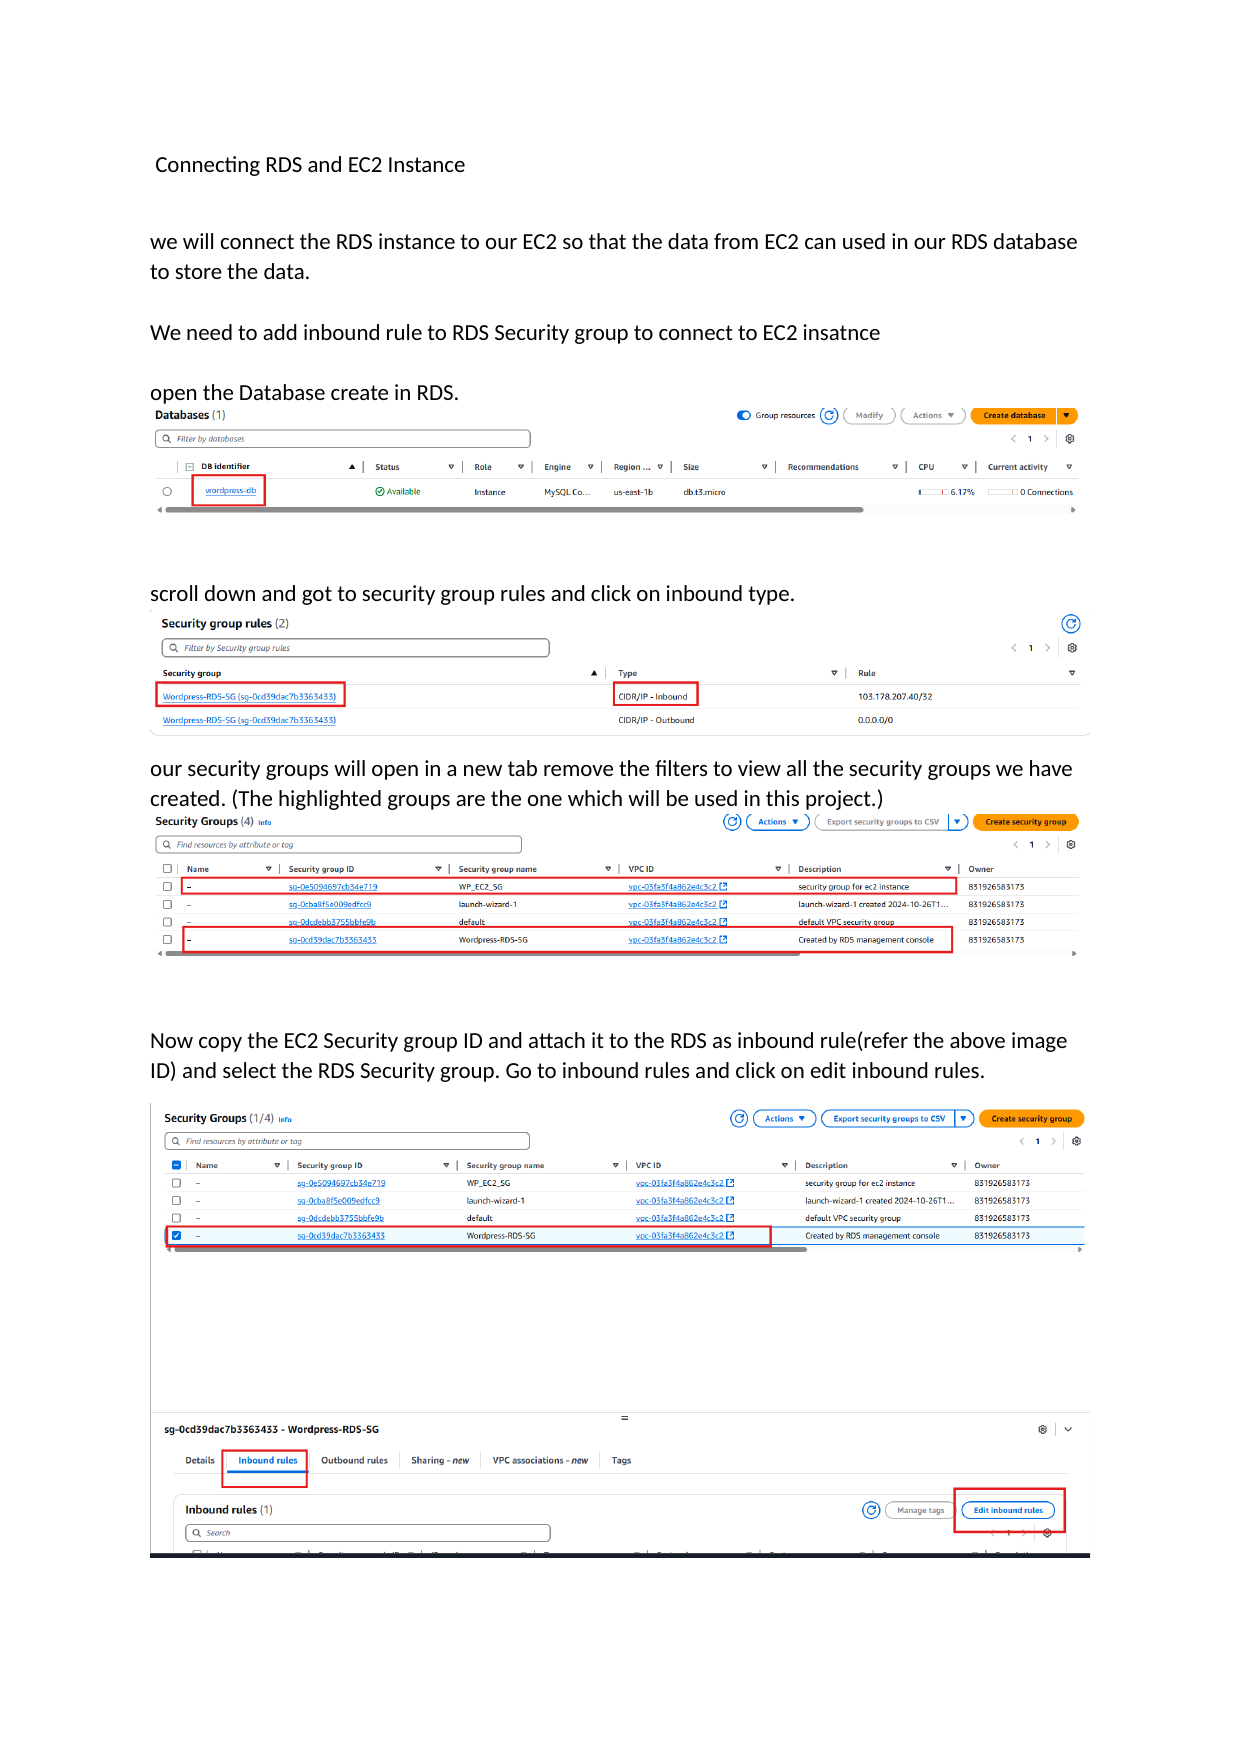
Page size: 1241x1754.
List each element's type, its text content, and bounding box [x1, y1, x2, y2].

text Connecting RDS and EC2 Instance [150, 150, 1090, 178]
text Now copy the EC2 Security group ID and attach it to the RDS as inbound rule(refer the above image ID) and select the RDS Security group. Go to inbound rules and click on edit inbound rules. [150, 1026, 1090, 1084]
text our security groups will open in a new tab remove the filters to view all the security groups we have created. (The highlighted groups are the one which will be used in this project.) [150, 754, 1090, 814]
picture [150, 609, 1091, 736]
text scroll down and got to security group rules and click on inbound type. [150, 579, 1090, 609]
picture [150, 814, 1091, 961]
picture [150, 408, 1091, 514]
text we will connect the RDS instance to our EC2 so that the data from EC2 can used in our RDS database to store the data. We need to add inbound rule to RDS Security group to connect to EC2 insatnce open the Database create in RDS. [150, 197, 1090, 408]
picture [150, 1103, 1091, 1558]
